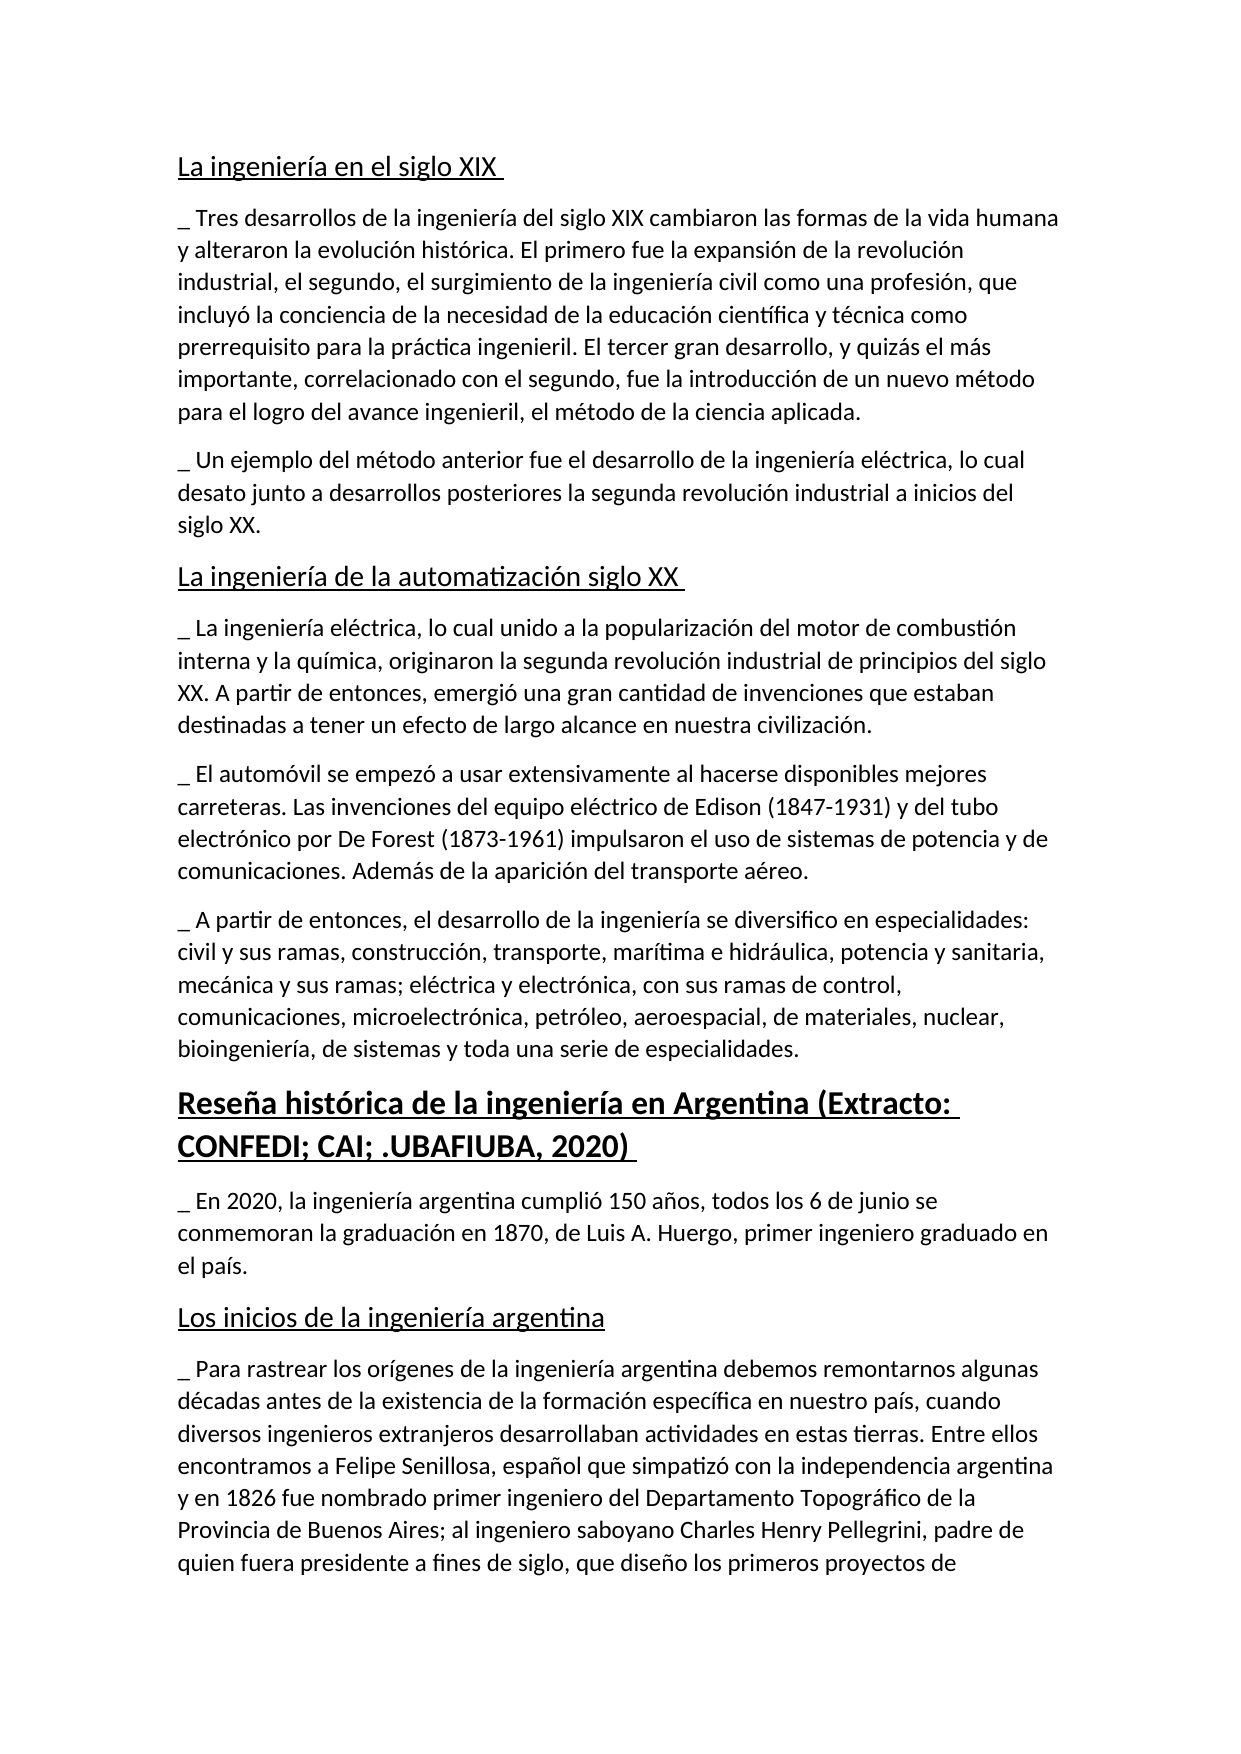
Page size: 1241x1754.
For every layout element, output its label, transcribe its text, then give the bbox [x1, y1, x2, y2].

text _ Un ejemplo del método anterior fue el desarrollo de la ingeniería eléctrica, lo cual desato junto a desarrollos posteriores la segunda revolución industrial a inicios del siglo XX. [177, 445, 1063, 540]
text _ A partir de entonces, el desarrollo de la ingeniería se diversifico en especialidades: civil y sus ramas, construcción, transporte, marítima e hidráulica, potencia y sanitaria, mecánica y sus ramas; eléctrica y electrónica, con sus ramas de control, comunicaciones, microelectrónica, petróleo, aeroespacial, de materiales, nuclear, bioingeniería, de sistemas y toda una serie de especialidades. [177, 904, 1063, 1064]
text _ En 2020, la ingeniería argentina cumplió 150 años, todos los 6 de junio se conmemoran la graduación en 1870, de Luis A. Huergo, primer ingeniero graduado en el país. [177, 1185, 1063, 1280]
text Reseña histórica de la ingeniería en Argentina (Extracto: CONFEDI; CAI; .UBAFIUBA, 2020) [177, 1082, 1063, 1166]
text _ El automóvil se empezó a usar extensivamente al hacerse disponibles mejores carreteras. Las invenciones del equipo eléctrico de Edison (1847-1931) y del tubo electrónico por De Forest (1873-1961) impulsaron el uso de sistemas de potencia y de comunicaciones. Además de la aparición del transporte aéreo. [177, 758, 1063, 886]
text Los inicios de la ingeniería argentina [177, 1299, 1063, 1334]
text La ingeniería en el siglo XIX [177, 148, 1063, 183]
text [177, 1353, 1063, 1577]
text _ Tres desarrollos de la ingeniería del siglo XIX cambiaron las formas de la vida humana y alteraron la evolución histórica. El primero fue la expansión de la revolución industrial, el segundo, el surgimiento de la ingeniería civil como una profesión, que incluyó la conciencia de la necesidad de la educación científica y técnica como prerrequisito para la práctica ingenieril. El tercer gran desarrollo, y quizás el más importante, correlacionado con el segundo, fue la introducción de un nuevo método para el logro del avance ingenieril, el método de la ciencia aplicada. [177, 202, 1063, 426]
text _ La ingeniería eléctrica, lo cual unido a la popularización del motor de combustión interna y la química, originaron la segunda revolución industrial de principios del siglo XX. A partir de entonces, emergió una gran cantidad de invenciones que estaban destinadas a tener un efecto de largo alcance en nuestra civilización. [177, 613, 1063, 740]
text La ingeniería de la automatización siglo XX [177, 558, 1063, 594]
